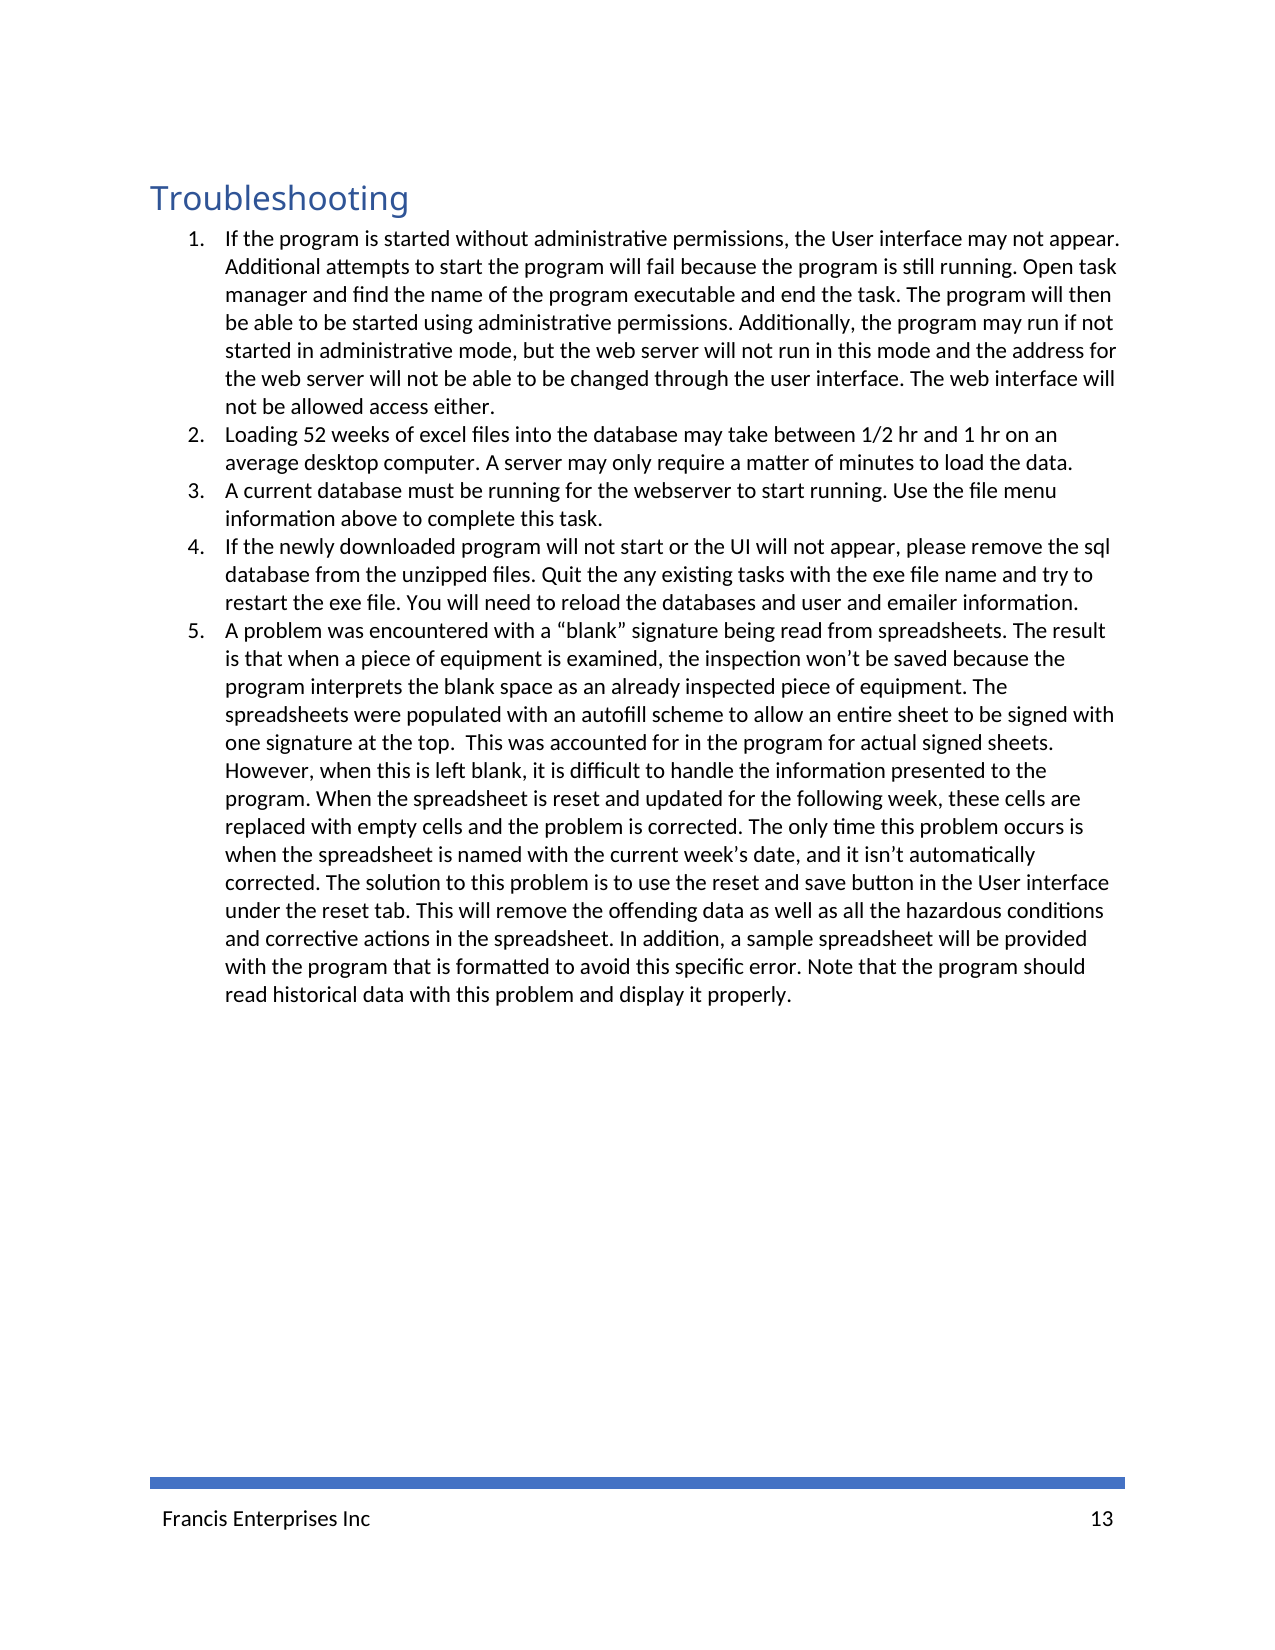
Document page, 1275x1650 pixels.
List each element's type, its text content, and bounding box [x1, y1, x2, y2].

list A problem was encountered with a “blank” signature being read from spreadsheets. The result is that when a piece of equipment is examined, the inspection won’t be saved because the program interprets the blank space as an already inspected piece of equipment. The spreadsheets were populated with an autofill scheme to allow an entire sheet to be signed with one signature at the top. This was accounted for in the program for actual signed sheets. However, when this is left blank, it is difficult to handle the information presented to the program. When the spreadsheet is reset and updated for the following week, these cells are replaced with empty cells and the problem is corrected. The only time this problem occurs is when the spreadsheet is named with the current week’s date, and it isn’t automatically corrected. The solution to this problem is to use the reset and save button in the User interface under the reset tab. This will remove the offending data as well as all the hazardous conditions and corrective actions in the spreadsheet. In addition, a sample spreadsheet will be provided with the program that is formatted to avoid this specific error. Note that the program should read historical data with this problem and display it properly. [187, 616, 1125, 1008]
list A current database must be running for the webserver to start running. Use the file menu information above to complete this task. [187, 476, 1125, 532]
list Loading 52 weeks of excel files into the database may take between 1/2 hr and 1 hr on an average desktop computer. A server may only require a matter of minutes to load the data. [187, 420, 1125, 476]
list If the newly downloaded program will not start or the UI will not appear, please remove the sql database from the unzipped files. Quit the any existing tasks with the exe file name and try to restart the exe file. You will need to reload the databases and user and emailer information. [187, 532, 1125, 616]
subtitle Troubleshooting [150, 175, 1125, 220]
list If the program is started without administrative permissions, the User interface may not appear. Additional attempts to start the program will fail because the program is still running. Open task manager and find the name of the program executable and end the task. The program will then be able to be started using administrative permissions. Additionally, the program may run if not started in administrative mode, but the web server will not run in this mode and the address for the web server will not be able to be changed through the user interface. The web interface will not be allowed access either. [187, 224, 1125, 420]
